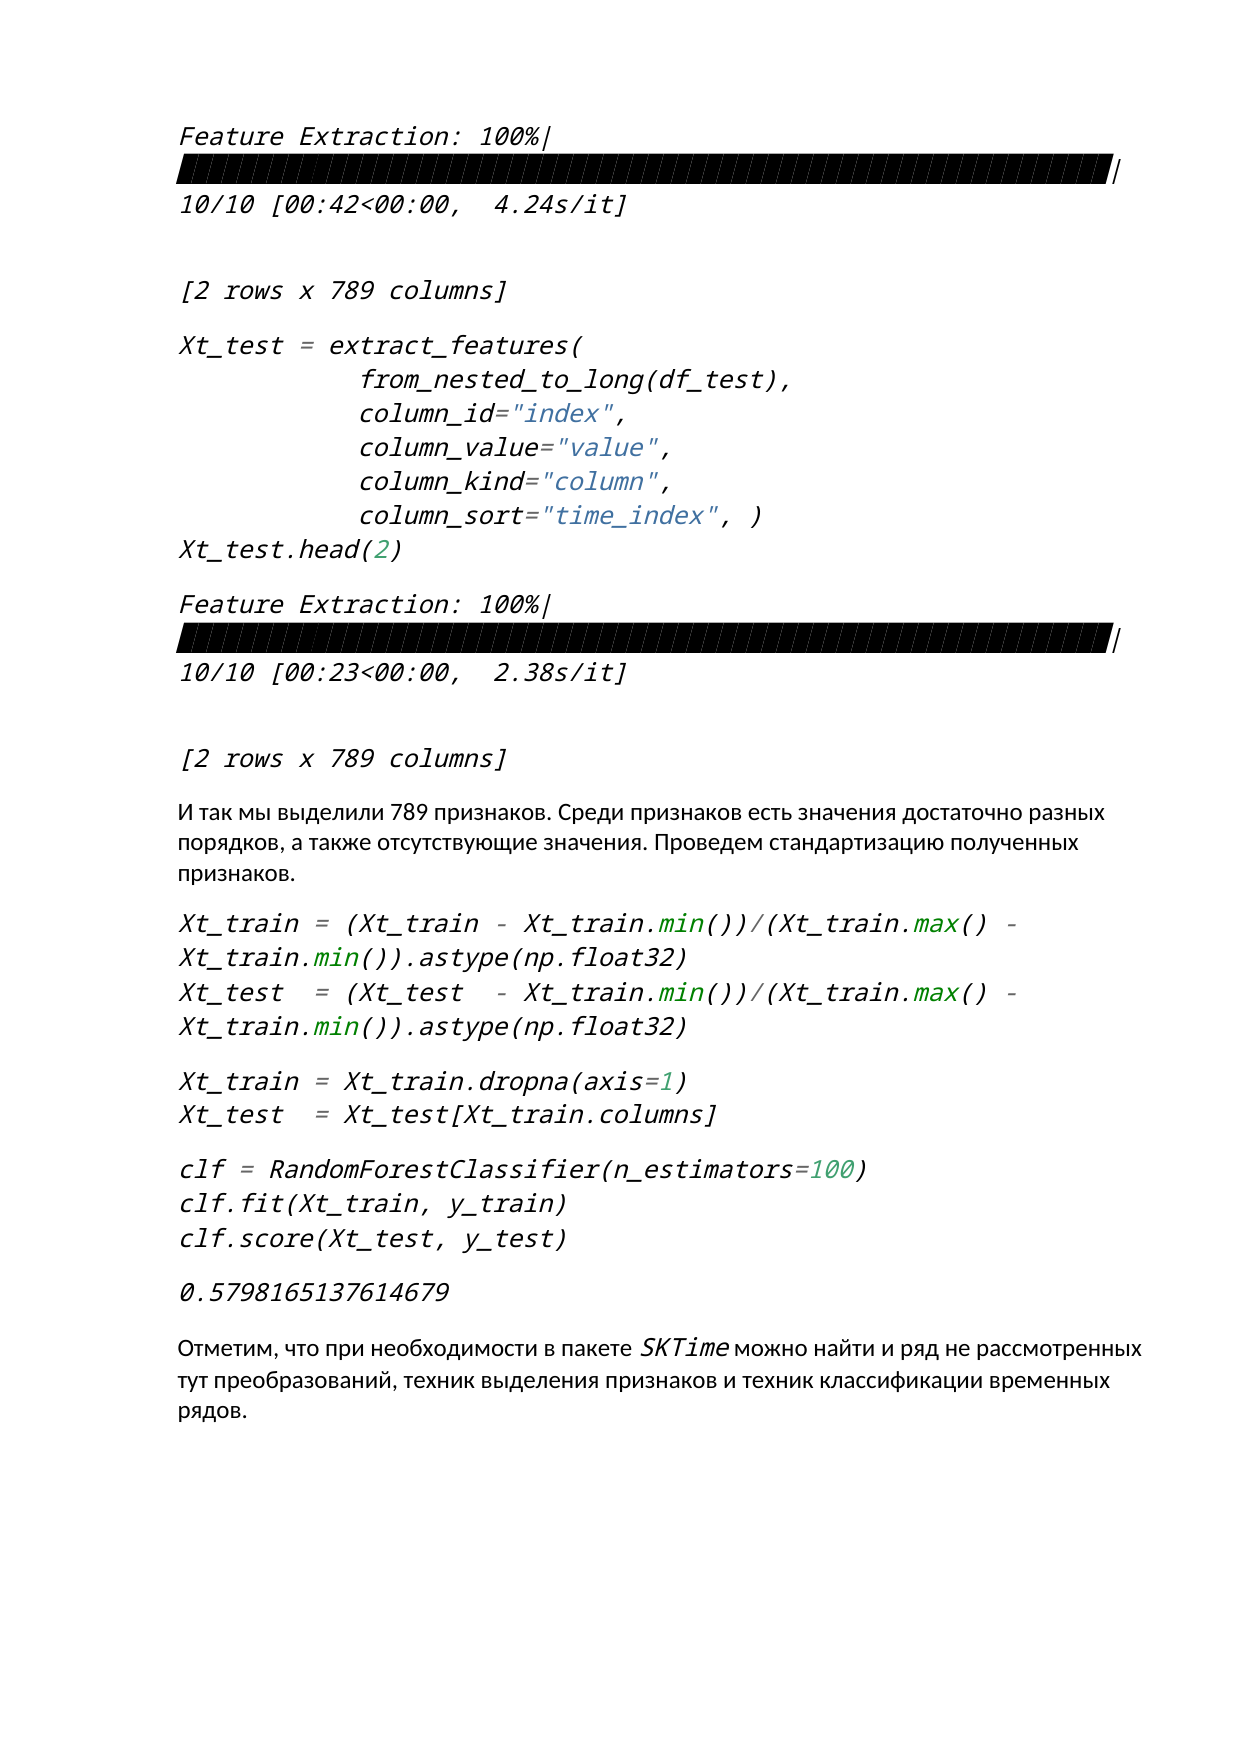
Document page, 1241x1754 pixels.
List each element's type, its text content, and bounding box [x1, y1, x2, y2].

text Xt_test = extract_features( from_nested_to_long(df_test), column_id="index", column_value="value", column_kind="column", column_sort="time_index", ) Xt_test.head(2) [177, 327, 1152, 566]
text [2 rows x 789 columns] [177, 709, 1152, 775]
text Xt_train = Xt_train.dropna(axis=1) Xt_test = Xt_test[Xt_train.columns] [177, 1063, 1152, 1131]
text Feature Extraction: 100%|██████████████████████████████████████████████████████████████| 10/10 [00:42<00:00, 4.24s/it] [177, 118, 1152, 220]
text [2 rows x 789 columns] [177, 241, 1152, 306]
text И так мы выделили 789 признаков. Среди признаков есть значения достаточно разных порядков, а также отсутствующие значения. Проведем стандартизацию полученных признаков. [177, 796, 1152, 887]
text Xt_train = (Xt_train - Xt_train.min())/(Xt_train.max() - Xt_train.min()).astype(np.float32) Xt_test = (Xt_test - Xt_train.min())/(Xt_train.max() - Xt_train.min()).astype(np.float32) [177, 906, 1152, 1042]
text 0.5798165137614679 [177, 1275, 1152, 1309]
text Отметим, что при необходимости в пакете SKTime можно найти и ряд не рассмотренных тут преобразований, техник выделения признаков и техник классификации временных рядов. [177, 1330, 1152, 1425]
text Feature Extraction: 100%|██████████████████████████████████████████████████████████████| 10/10 [00:23<00:00, 2.38s/it] [177, 587, 1152, 689]
text clf = RandomForestClassifier(n_estimators=100) clf.fit(Xt_train, y_train) clf.score(Xt_test, y_test) [177, 1152, 1152, 1254]
